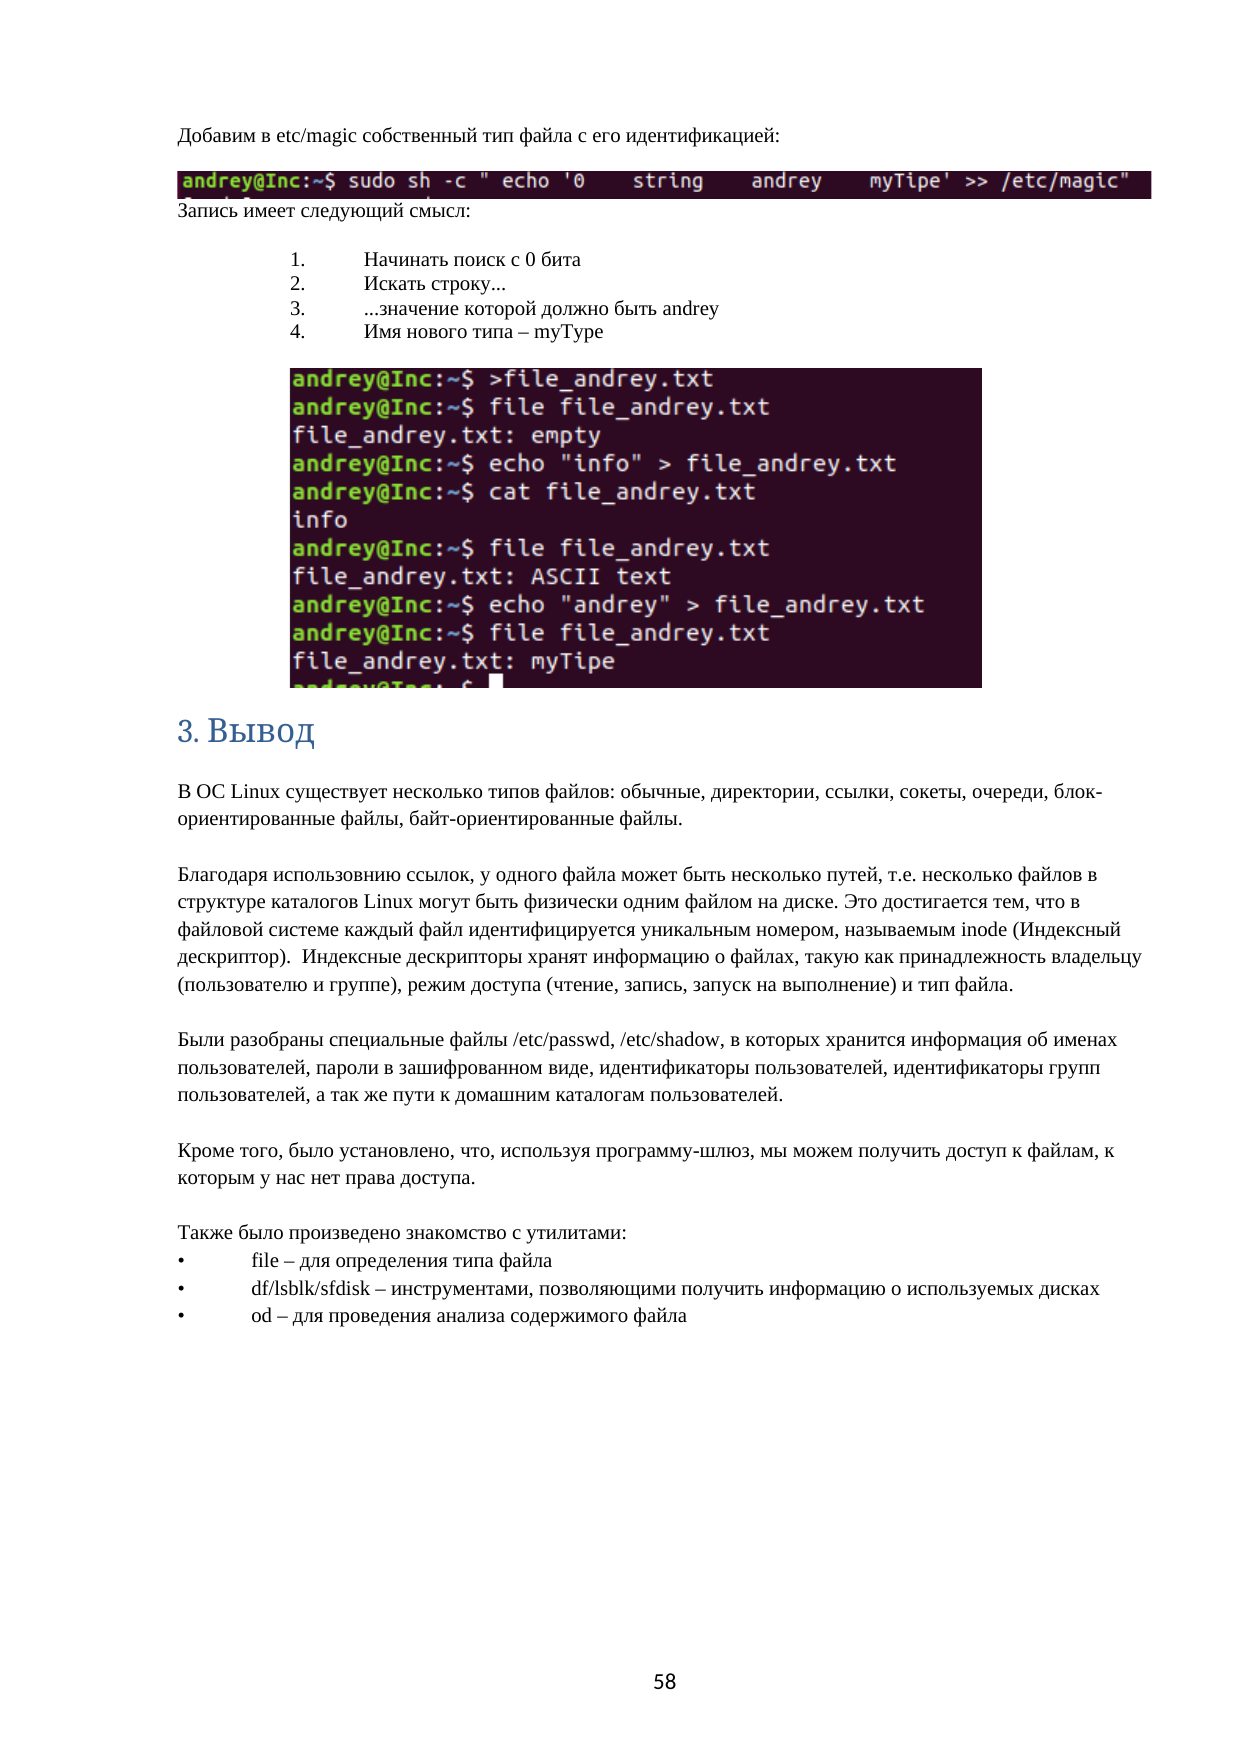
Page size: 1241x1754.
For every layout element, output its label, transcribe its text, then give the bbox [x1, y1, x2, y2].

text Благодаря использовнию ссылок, у одного файла может быть несколько путей, т.е. несколько файлов в структуре каталогов Linux могут быть физически одним файлом на диске. Это достигается тем, что в файловой системе каждый файл идентифицируется уникальным номером, называемым inode (Индексный дескриптор). Индексные дескрипторы хранят информацию о файлах, такую как принадлежность владельцу (пользователю и группе), режим доступа (чтение, запись, запуск на выполнение) и тип файла. [177, 861, 1152, 996]
text Кроме того, было установлено, что, используя программу-шлюз, мы можем получить доступ к файлам, к которым у нас нет права доступа. [177, 1137, 1152, 1189]
text Добавим в etc/magic собственный тип файла с его идентификацией: [177, 118, 1152, 147]
text В ОС Linux существует несколько типов файлов: обычные, директории, ссылки, сокеты, очереди, блок-ориентированные файлы, байт-ориентированные файлы. [177, 779, 1152, 830]
list Искать строку... [290, 271, 1152, 295]
list Имя нового типа – myType [290, 319, 1152, 343]
text • od – для проведения анализа содержимого файла [177, 1303, 1152, 1327]
subtitle 3. Вывод [177, 712, 1152, 751]
text Запись имеет следующий смысл: [177, 199, 1152, 222]
text • file – для определения типа файла [177, 1248, 1152, 1272]
text Были разобраны специальные файлы /etc/passwd, /etc/shadow, в которых хранится информация об именах пользователей, пароли в зашифрованном виде, идентификаторы пользователей, идентификаторы групп пользователей, а так же пути к домашним каталогам пользователей. [177, 1027, 1152, 1106]
text • df/lsblk/sfdisk – инструментами, позволяющими получить информацию о используемых дисках [177, 1276, 1152, 1299]
text Также было произведено знакомство с утилитами: [177, 1220, 1152, 1244]
list ...значение которой должно быть andrey [290, 295, 1152, 319]
list Начинать поиск с 0 бита [290, 247, 1152, 271]
picture [177, 171, 1152, 199]
picture [289, 368, 982, 688]
